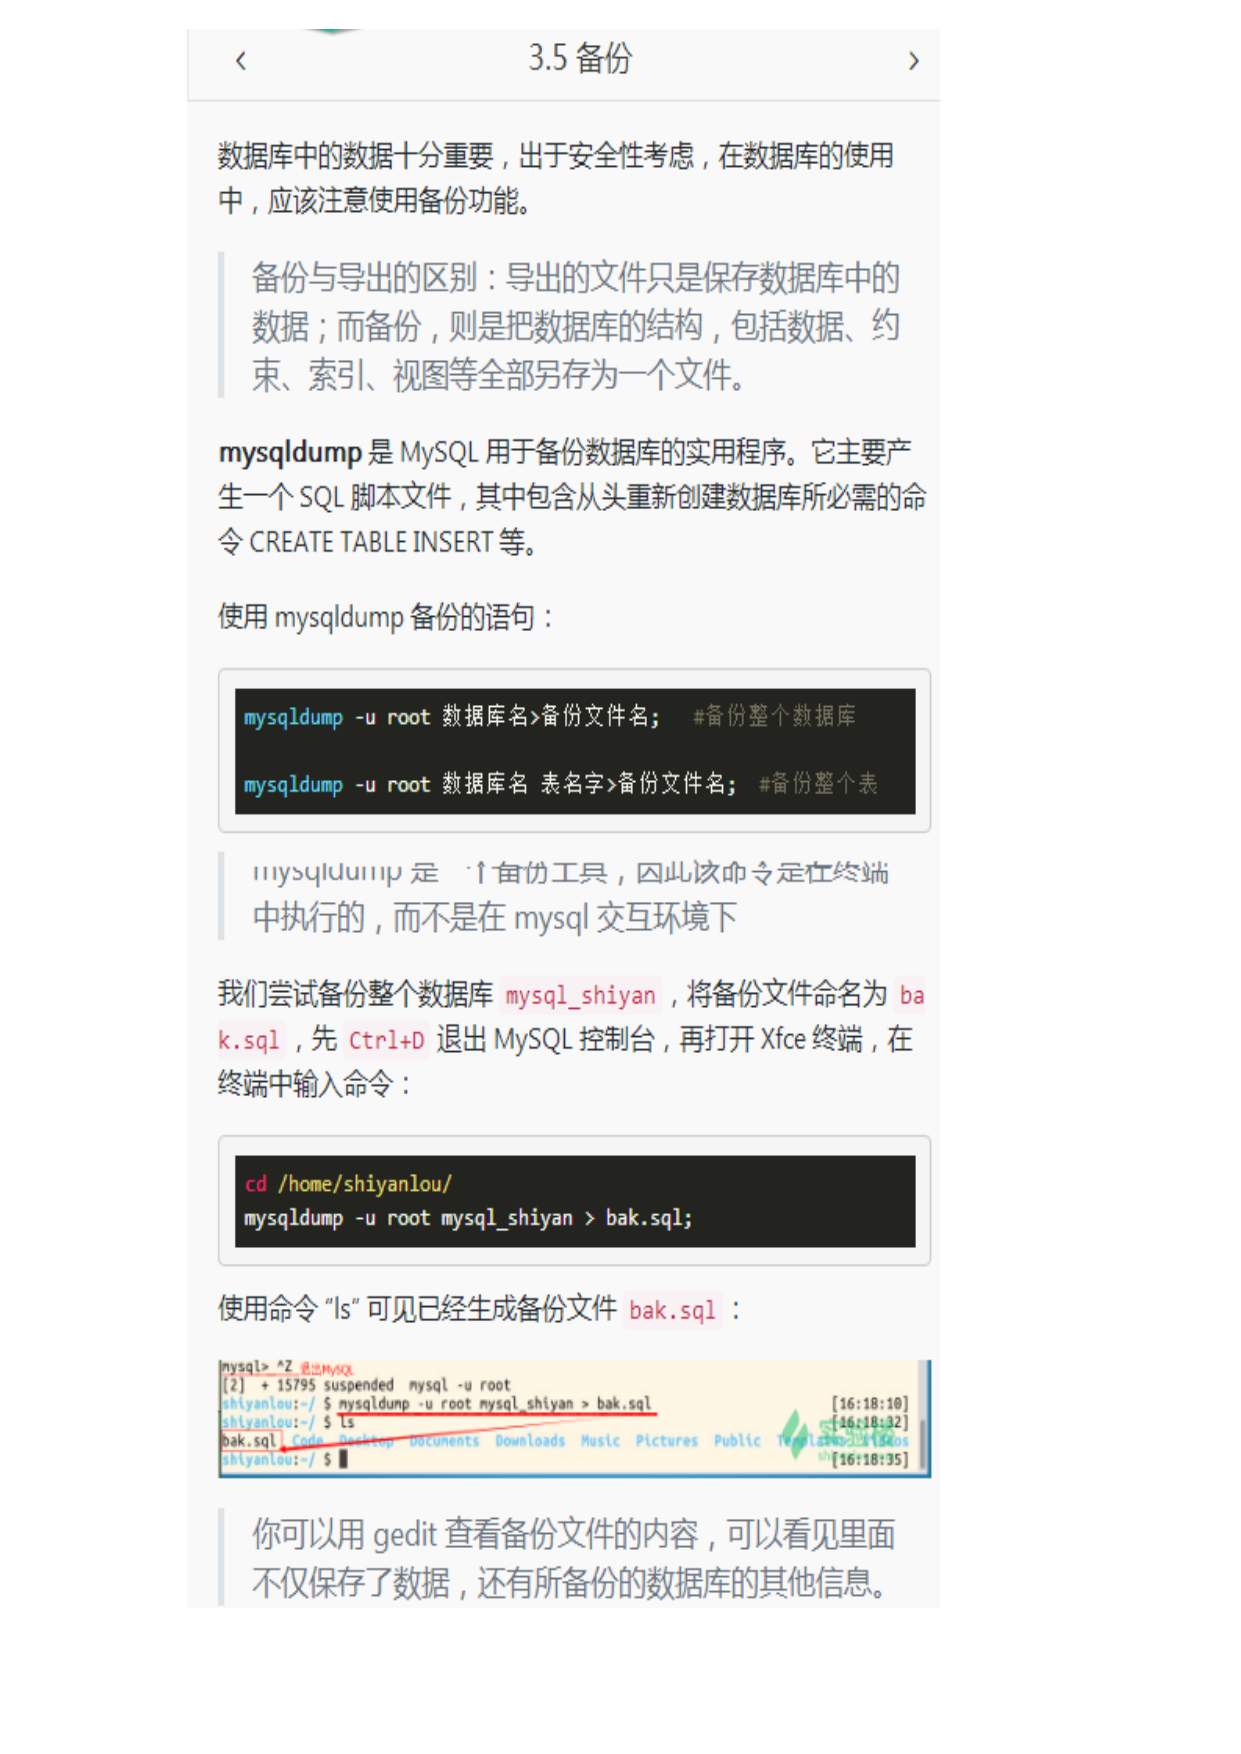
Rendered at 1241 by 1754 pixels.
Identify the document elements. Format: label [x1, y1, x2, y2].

picture [187, 29, 941, 1608]
